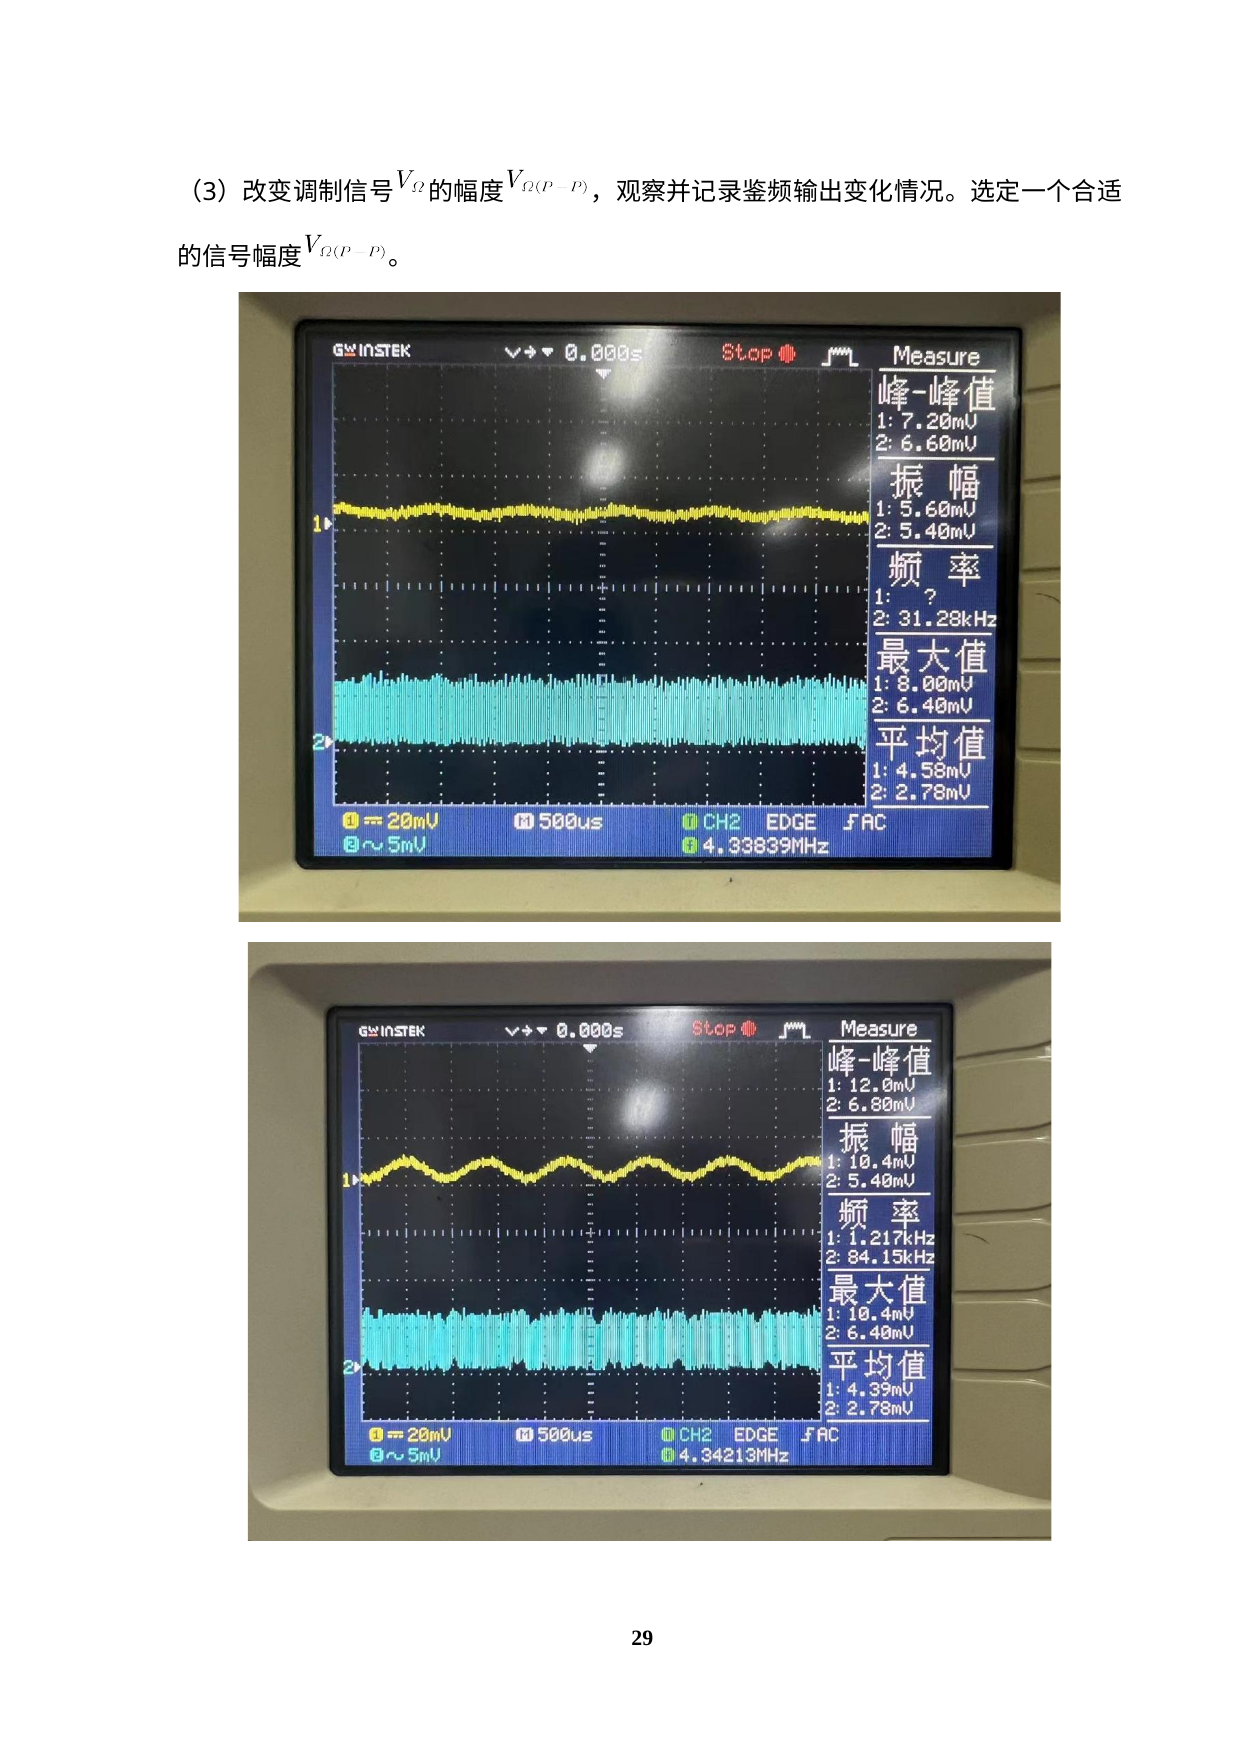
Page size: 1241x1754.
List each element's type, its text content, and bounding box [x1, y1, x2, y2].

picture [238, 292, 1061, 922]
picture [247, 942, 1052, 1541]
text （3）改变调制信号的幅度，观察并记录鉴频输出变化情况。选定一个合适的信号幅度。 [177, 162, 1122, 292]
